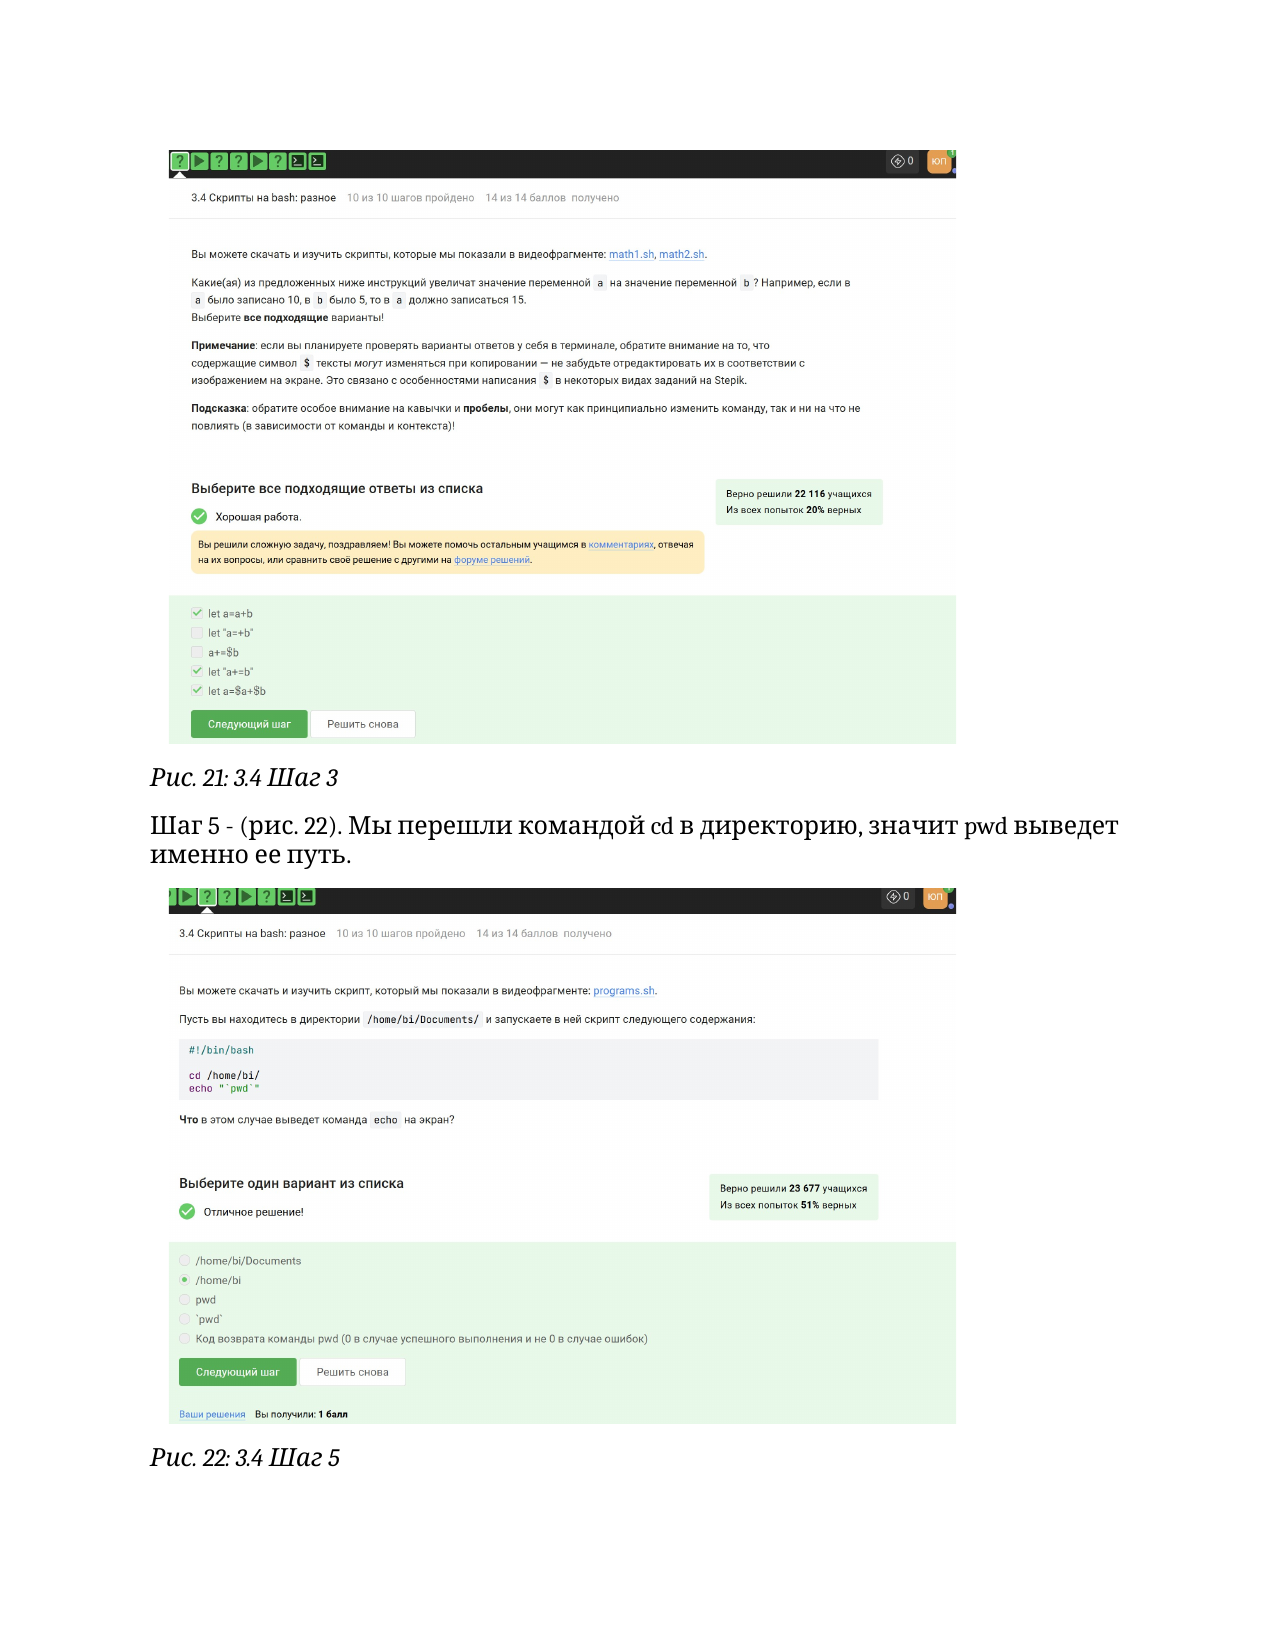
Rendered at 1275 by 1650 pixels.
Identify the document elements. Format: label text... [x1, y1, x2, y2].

text Рис. 22: 3.4 Шаг 5 [150, 1444, 1125, 1473]
text Рис. 21: 3.4 Шаг 3 [150, 764, 1125, 793]
picture [168, 888, 957, 1424]
text Шаг 5 - (рис. 22). Мы перешли командой cd в директорию, значит pwd выведет именно ее путь. [150, 812, 1125, 869]
picture [168, 150, 957, 744]
